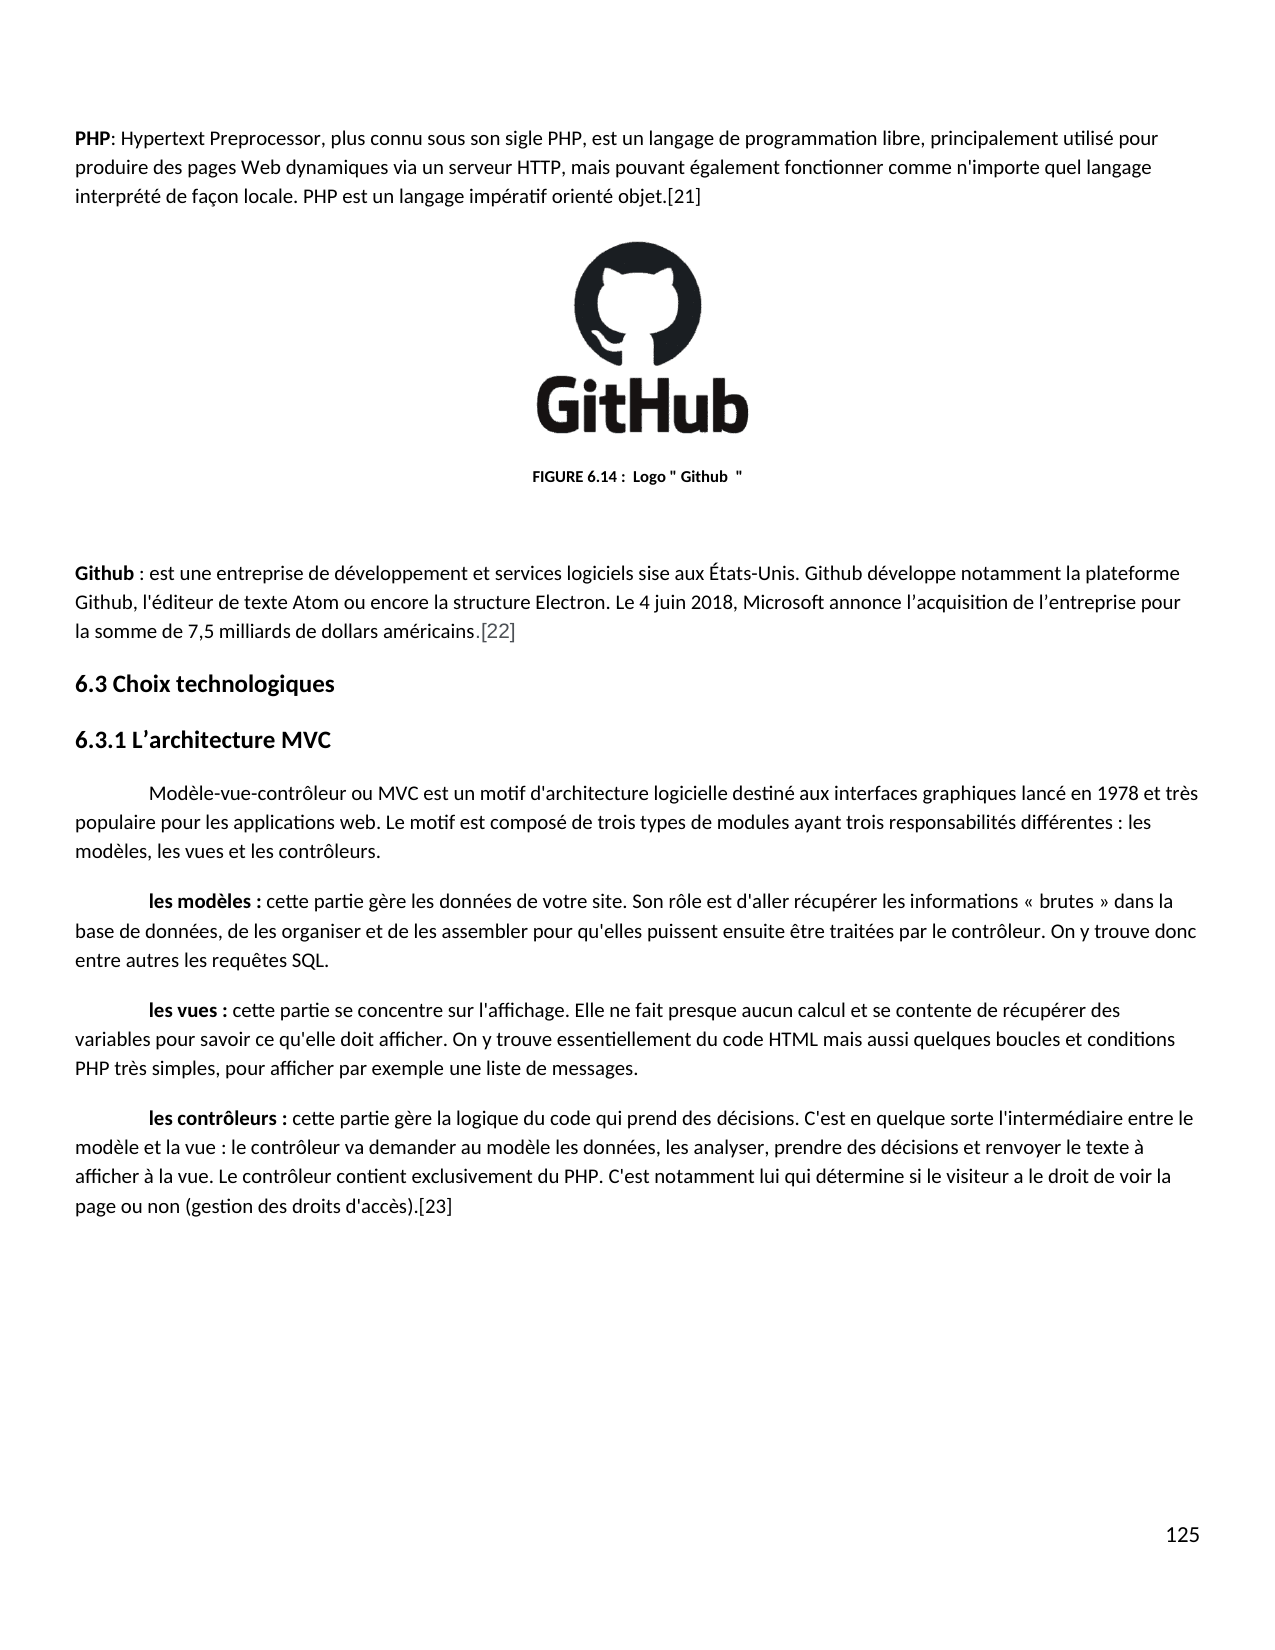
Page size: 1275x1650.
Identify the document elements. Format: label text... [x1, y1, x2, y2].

text les contrôleurs : cette partie gère la logique du code qui prend des décisions. C'est en quelque sorte l'intermédiaire entre le modèle et la vue : le contrôleur va demander au modèle les données, les analyser, prendre des décisions et renvoyer le texte à afficher à la vue. Le contrôleur contient exclusivement du PHP. C'est notamment lui qui détermine si le visiteur a le droit de voir la page ou non (gestion des droits d'accès).[23] [75, 1105, 1200, 1218]
text PHP: Hypertext Preprocessor, plus connu sous son sigle PHP, est un langage de programmation libre, principalement utilisé pour produire des pages Web dynamiques via un serveur HTTP, mais pouvant également fonctionner comme n'importe quel langage interprété de façon locale. PHP est un langage impératif orienté objet.[21] [75, 125, 1200, 209]
text FIGURE 6.14 : Logo " Github " [75, 466, 1200, 486]
picture [429, 233, 846, 442]
text 6.3 Choix technologiques [75, 669, 1200, 699]
text Modèle-vue-contrôleur ou MVC est un motif d'architecture logicielle destiné aux interfaces graphiques lancé en 1978 et très populaire pour les applications web. Le motif est composé de trois types de modules ayant trois responsabilités différentes : les modèles, les vues et les contrôleurs. [75, 780, 1200, 864]
text Github : est une entreprise de développement et services logiciels sise aux États-Unis. Github développe notamment la plateforme Github, l'éditeur de texte Atom ou encore la structure Electron. Le 4 juin 2018, Microsoft annonce l’acquisition de l’entreprise pour la somme de 7,5 milliards de dollars américains.[22] [75, 560, 1200, 644]
text 6.3.1 L’architecture MVC [75, 724, 1200, 755]
text les modèles : cette partie gère les données de votre site. Son rôle est d'aller récupérer les informations « brutes » dans la base de données, de les organiser et de les assembler pour qu'elles puissent ensuite être traitées par le contrôleur. On y trouve donc entre autres les requêtes SQL. [75, 889, 1200, 972]
text les vues : cette partie se concentre sur l'affichage. Elle ne fait presque aucun calcul et se contente de récupérer des variables pour savoir ce qu'elle doit afficher. On y trouve essentiellement du code HTML mais aussi quelques boucles et conditions PHP très simples, pour afficher par exemple une liste de messages. [75, 997, 1200, 1081]
